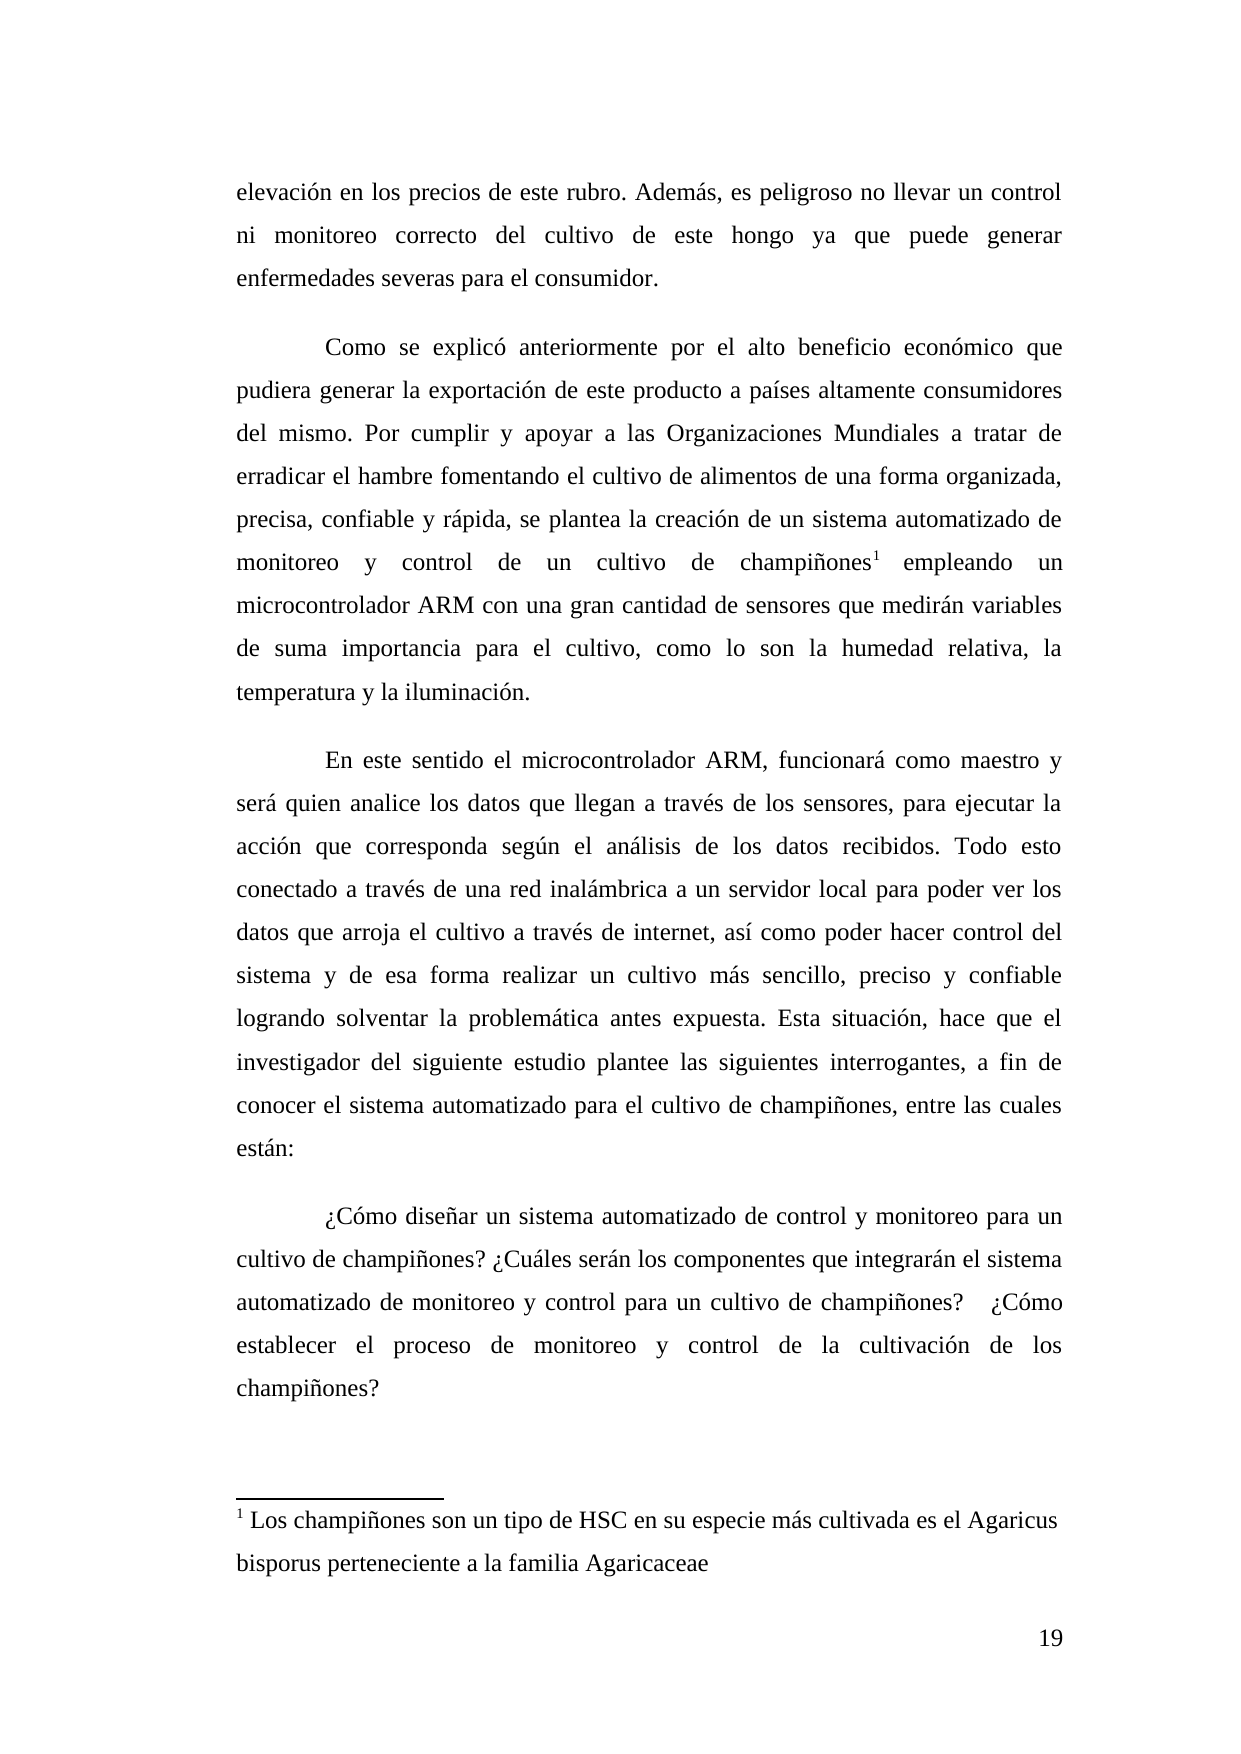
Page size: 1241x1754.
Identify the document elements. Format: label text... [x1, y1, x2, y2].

text En este sentido el microcontrolador ARM, funcionará como maestro y será quien analice los datos que llegan a través de los sensores, para ejecutar la acción que corresponda según el análisis de los datos recibidos. Todo esto conectado a través de una red inalámbrica a un servidor local para poder ver los datos que arroja el cultivo a través de internet, así como poder hacer control del sistema y de esa forma realizar un cultivo más sencillo, preciso y confiable logrando solventar la problemática antes expuesta. Esta situación, hace que el investigador del siguiente estudio plantee las siguientes interrogantes, a fin de conocer el sistema automatizado para el cultivo de champiñones, entre las cuales están: [236, 745, 1063, 1162]
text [236, 177, 1063, 292]
text Como se explicó anteriormente por el alto beneficio económico que pudiera generar la exportación de este producto a países altamente consumidores del mismo. Por cumplir y apoyar a las Organizaciones Mundiales a tratar de erradicar el hambre fomentando el cultivo de alimentos de una forma organizada, precisa, confiable y rápida, se plantea la creación de un sistema automatizado de monitoreo y control de un cultivo de champiñones empleando un microcontrolador ARM con una gran cantidad de sensores que medirán variables de suma importancia para el cultivo, como lo son la humedad relativa, la temperatura y la iluminación. [236, 332, 1063, 705]
text ¿Cómo diseñar un sistema automatizado de control y monitoreo para un cultivo de champiñones? ¿Cuáles serán los componentes que integrarán el sistema automatizado de monitoreo y control para un cultivo de champiñones? ¿Cómo establecer el proceso de monitoreo y control de la cultivación de los champiñones? [236, 1201, 1063, 1402]
